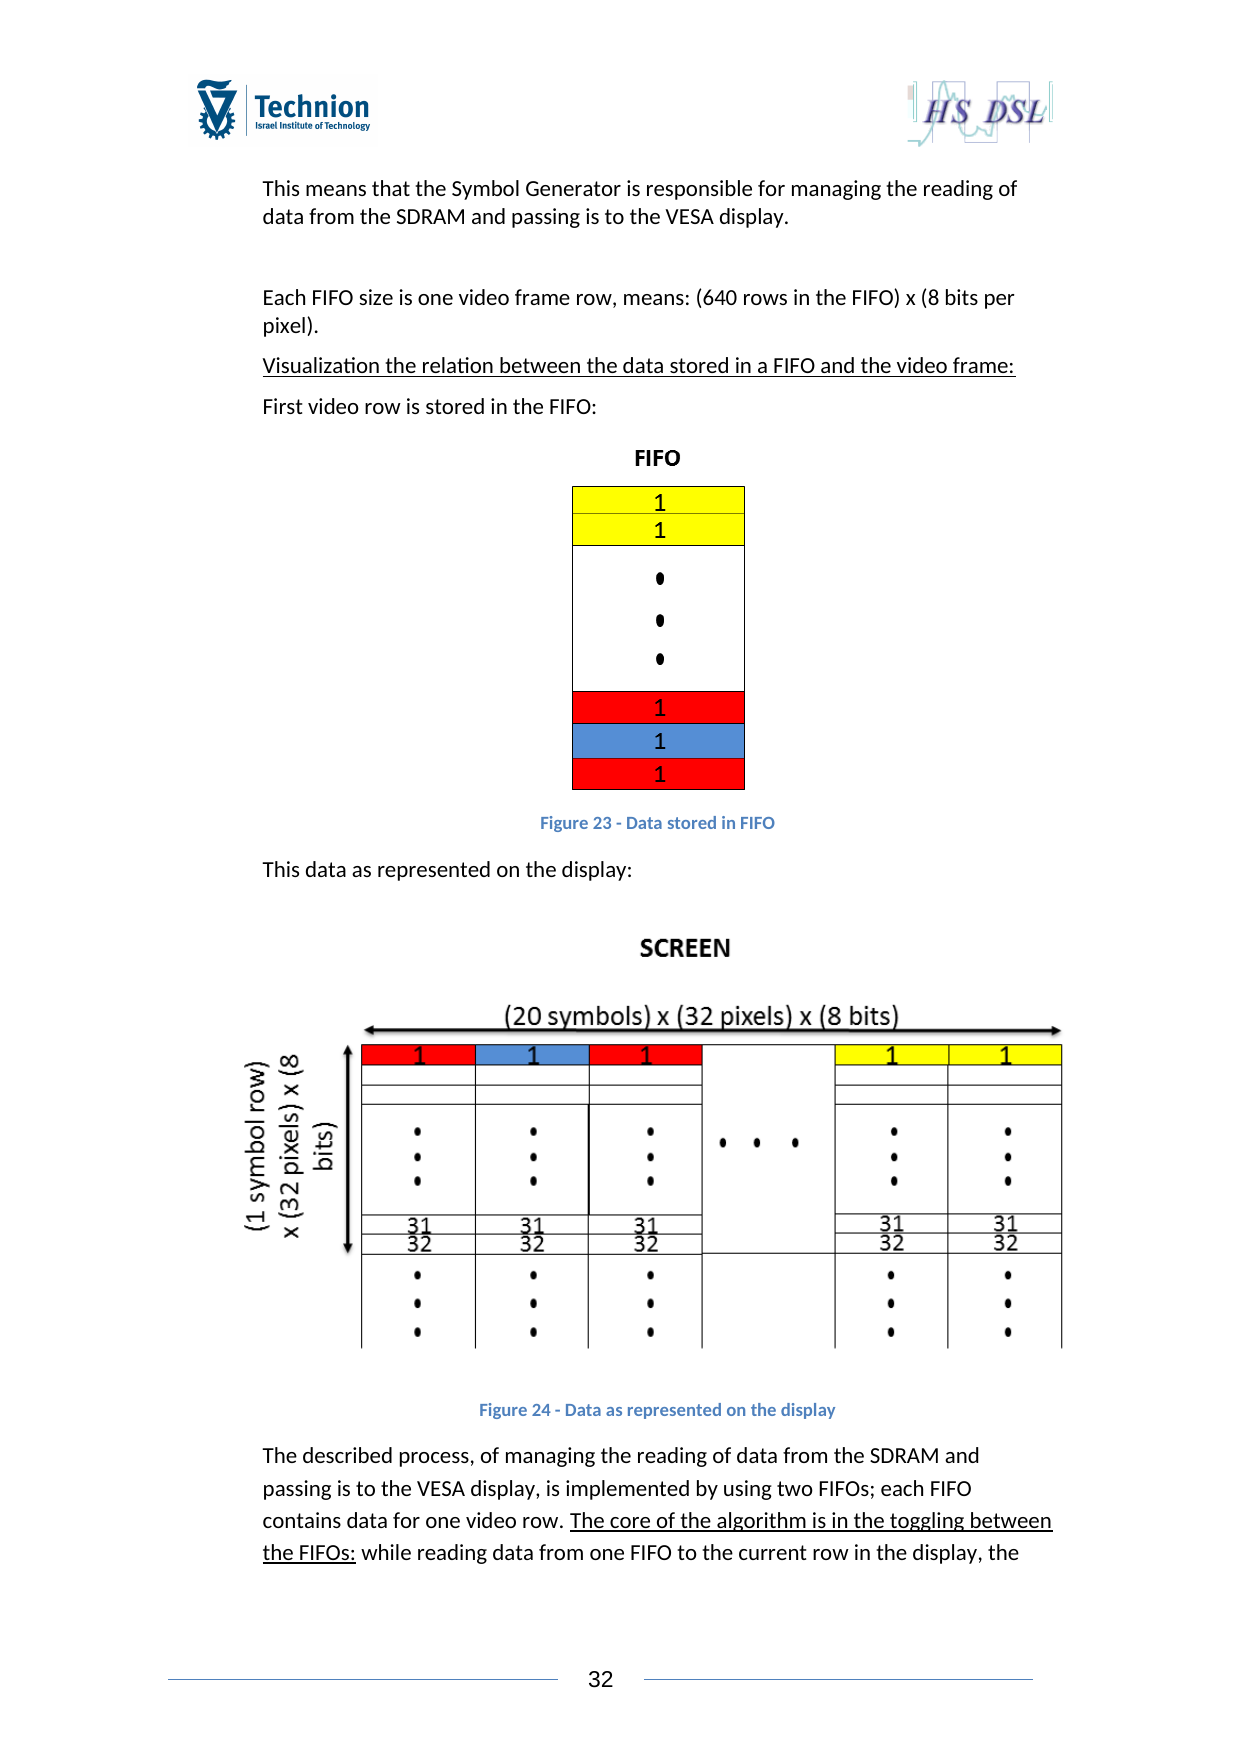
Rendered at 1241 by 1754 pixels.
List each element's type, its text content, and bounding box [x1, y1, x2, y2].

text This data as represented on the display: [262, 855, 1053, 883]
picture [226, 908, 1091, 1373]
picture [907, 73, 1053, 147]
text Figure 24 - Data as represented on the display [262, 1373, 1053, 1421]
text Each FIFO size is one video frame row, means: (640 rows in the FIFO) x (8 bits per pixel). [262, 283, 1053, 339]
picture [567, 432, 749, 799]
text First video row is stored in the FIFO: [262, 392, 1053, 420]
text Figure 23 - Data stored in FIFO [262, 811, 1053, 834]
picture [187, 74, 378, 147]
text Visualization the relation between the data stored in a FIFO and the video frame: [262, 352, 1053, 379]
